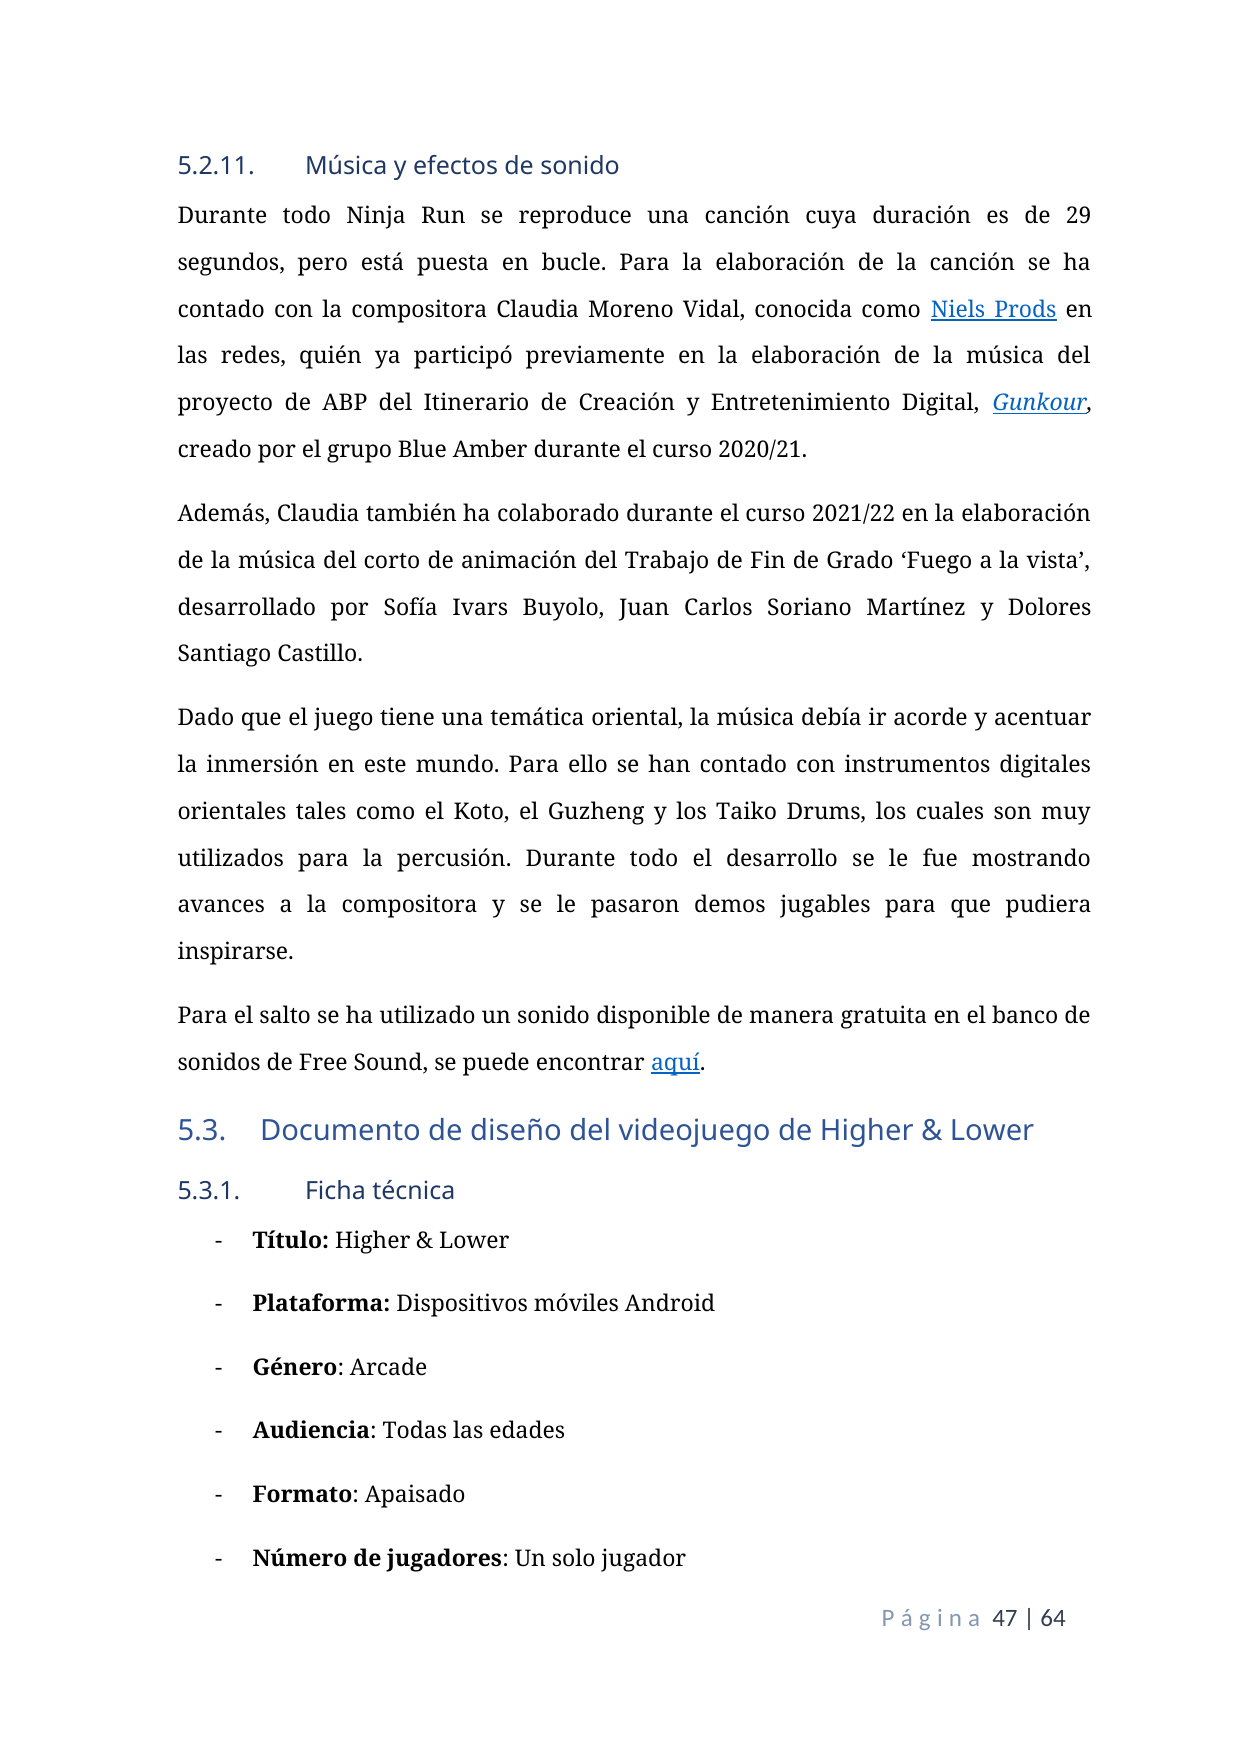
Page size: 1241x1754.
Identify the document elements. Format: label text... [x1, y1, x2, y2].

text Para el salto se ha utilizado un sonido disponible de manera gratuita en el banco de sonidos de Free Sound, se puede encontrar aquí. [177, 999, 1092, 1077]
list Título: Higher & Lower [215, 1224, 1092, 1255]
text Además, Claudia también ha colaborado durante el curso 2021/22 en la elaboración de la música del corto de animación del Trabajo de Fin de Grado ‘Fuego a la vista’, desarrollado por Sofía Ivars Buyolo, Juan Carlos Soriano Martínez y Dolores Santiago Castillo. [177, 497, 1092, 668]
list Plataforma: Dispositivos móviles Android [215, 1287, 1092, 1319]
list Música y efectos de sonido [177, 148, 1092, 182]
list Formato: Apaisado [215, 1478, 1092, 1509]
text Dado que el juego tiene una temática oriental, la música debía ir acorde y acentuar la inmersión en este mundo. Para ello se han contado con instrumentos digitales orientales tales como el Koto, el Guzheng y los Taiko Drums, los cuales son muy utilizados para la percusión. Durante todo el desarrollo se le fue mostrando avances a la compositora y se le pasaron demos jugables para que pudiera inspirarse. [177, 701, 1092, 966]
list Ficha técnica [177, 1173, 1092, 1207]
text Durante todo Ninja Run se reproduce una canción cuya duración es de 29 segundos, pero está puesta en bucle. Para la elaboración de la canción se ha contado con la compositora Claudia Moreno Vidal, conocida como Niels Prods en las redes, quién ya participó previamente en la elaboración de la música del proyecto de ABP del Itinerario de Creación y Entretenimiento Digital, Gunkour, creado por el grupo Blue Amber durante el curso 2020/21. [177, 199, 1092, 464]
list Género: Arcade [215, 1351, 1092, 1382]
list Número de jugadores: Un solo jugador [215, 1542, 1092, 1573]
list Documento de diseño del videojuego de Higher & Lower [177, 1109, 1092, 1149]
list Audiencia: Todas las edades [215, 1414, 1092, 1446]
